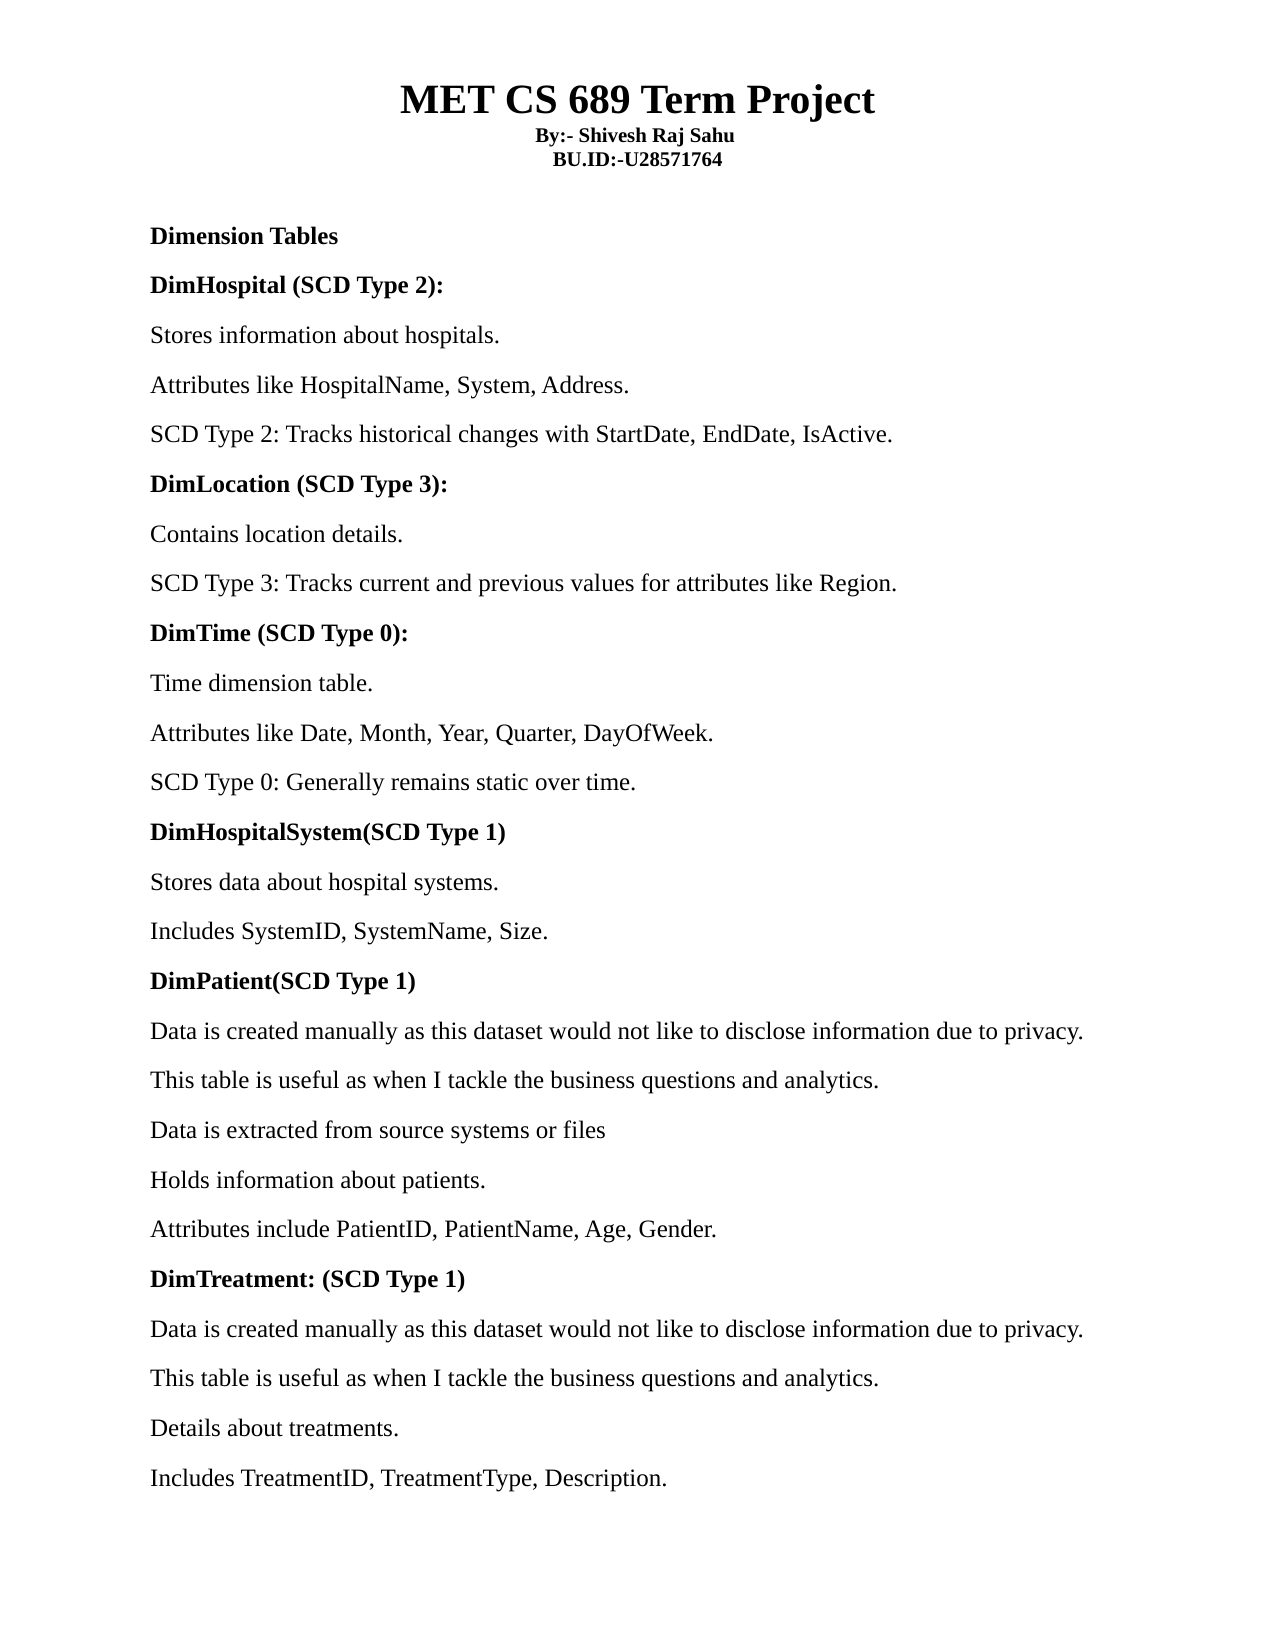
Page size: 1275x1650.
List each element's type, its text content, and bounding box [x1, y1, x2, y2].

text This table is useful as when I tackle the business questions and analytics. [150, 1065, 1125, 1094]
text DimLocation (SCD Type 3): [150, 469, 1125, 498]
text Attributes like Date, Month, Year, Quarter, DayOfWeek. [150, 718, 1125, 746]
text Holds information about patients. [150, 1165, 1125, 1193]
text Includes TreatmentID, TreatmentType, Description. [150, 1463, 1125, 1492]
text Data is created manually as this dataset would not like to disclose information due to privacy. [150, 1016, 1125, 1044]
text Time dimension table. [150, 668, 1125, 697]
text DimTime (SCD Type 0): [150, 618, 1125, 647]
text Attributes include PatientID, PatientName, Age, Gender. [150, 1214, 1125, 1243]
text DimHospitalSystem(SCD Type 1) [150, 817, 1125, 846]
text Data is extracted from source systems or files [150, 1115, 1125, 1144]
text SCD Type 3: Tracks current and previous values for attributes like Region. [150, 568, 1125, 597]
text Data is created manually as this dataset would not like to disclose information due to privacy. [150, 1314, 1125, 1343]
text SCD Type 0: Generally remains static over time. [150, 767, 1125, 796]
text Dimension Tables [150, 221, 1125, 249]
text Attributes like HospitalName, System, Address. [150, 370, 1125, 398]
text Stores information about hospitals. [150, 320, 1125, 349]
text Includes SystemID, SystemName, Size. [150, 916, 1125, 945]
text DimPatient(SCD Type 1) [150, 966, 1125, 995]
text Details about treatments. [150, 1413, 1125, 1442]
text SCD Type 2: Tracks historical changes with StartDate, EndDate, IsActive. [150, 419, 1125, 448]
text Stores data about hospital systems. [150, 867, 1125, 895]
text DimHospital (SCD Type 2): [150, 270, 1125, 299]
text This table is useful as when I tackle the business questions and analytics. [150, 1363, 1125, 1392]
text Contains location details. [150, 519, 1125, 548]
text DimTreatment: (SCD Type 1) [150, 1264, 1125, 1293]
